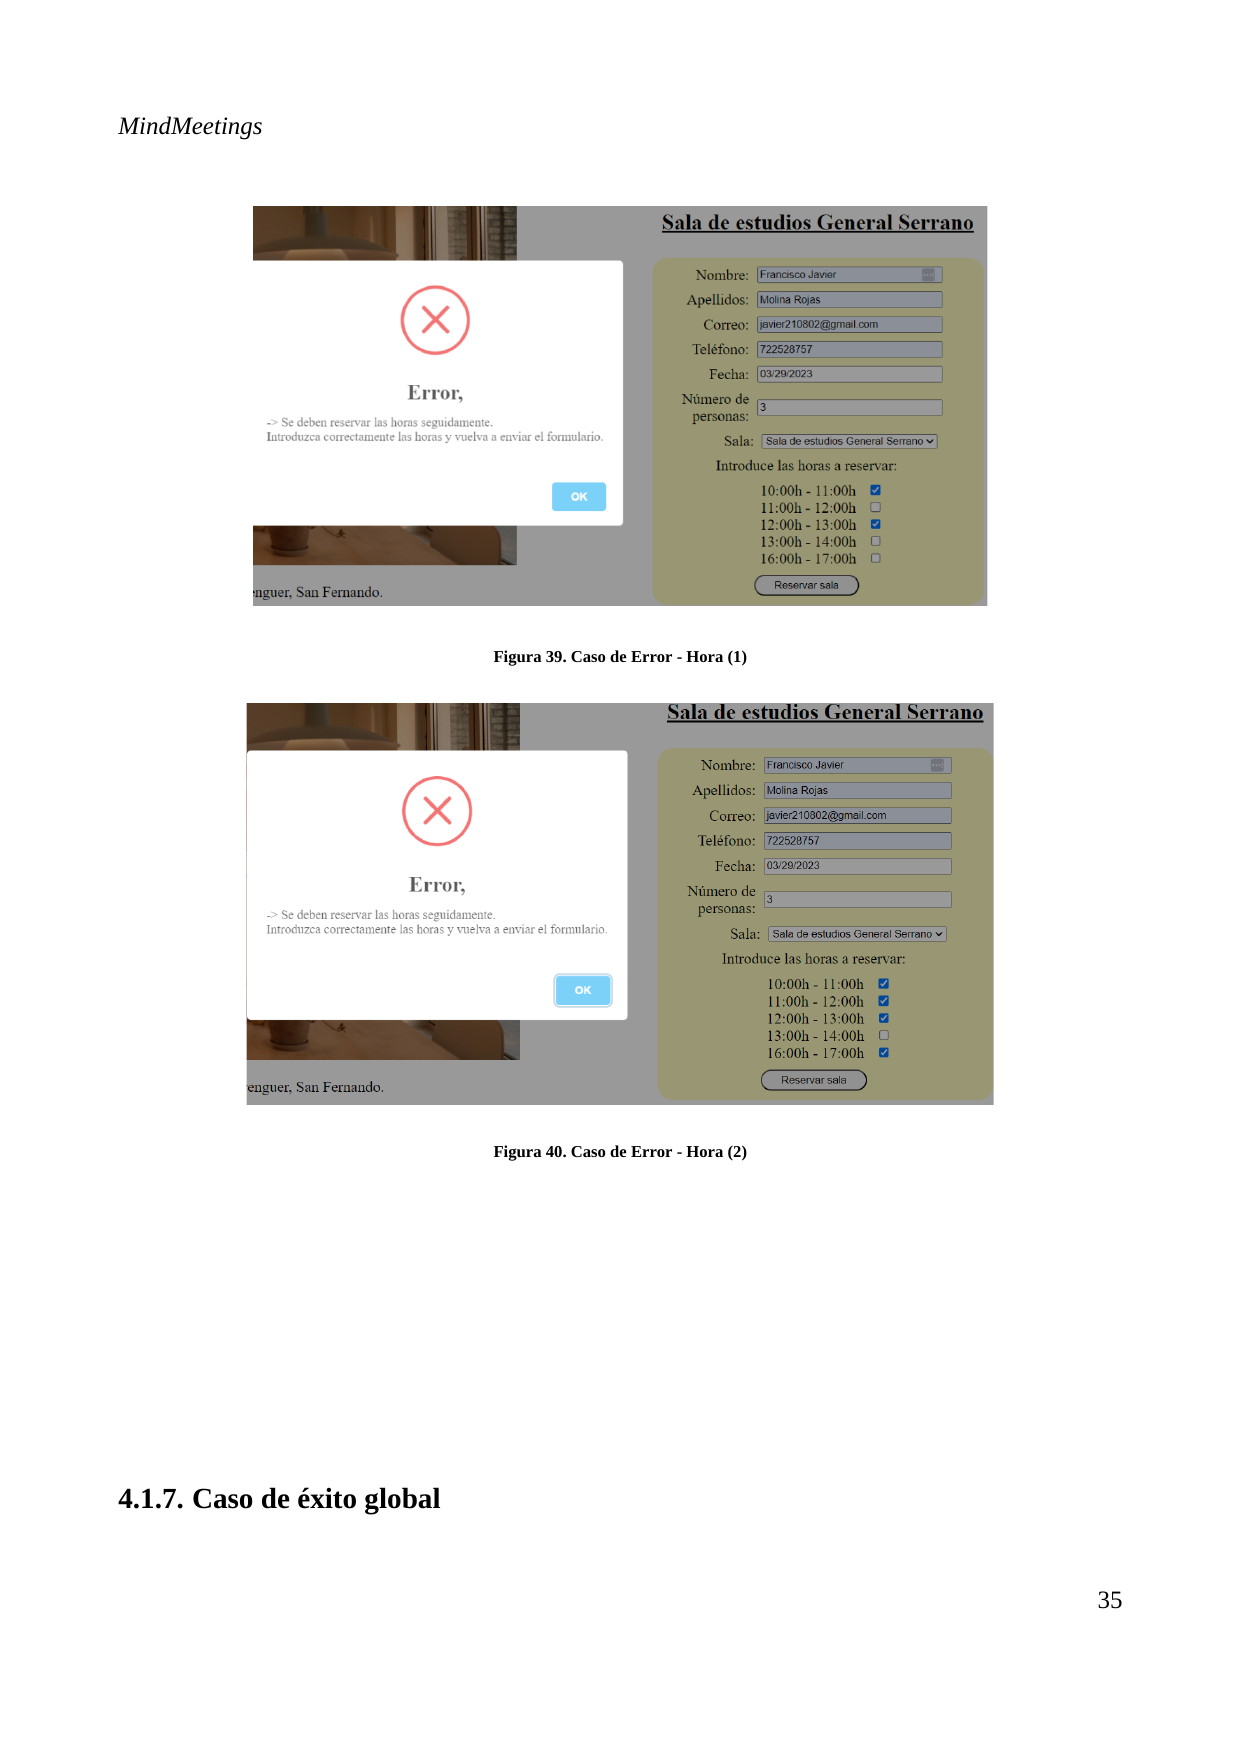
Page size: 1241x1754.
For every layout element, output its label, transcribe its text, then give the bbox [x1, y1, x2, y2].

picture [253, 206, 988, 606]
picture [246, 703, 994, 1105]
list Caso de éxito global [118, 1481, 1122, 1514]
